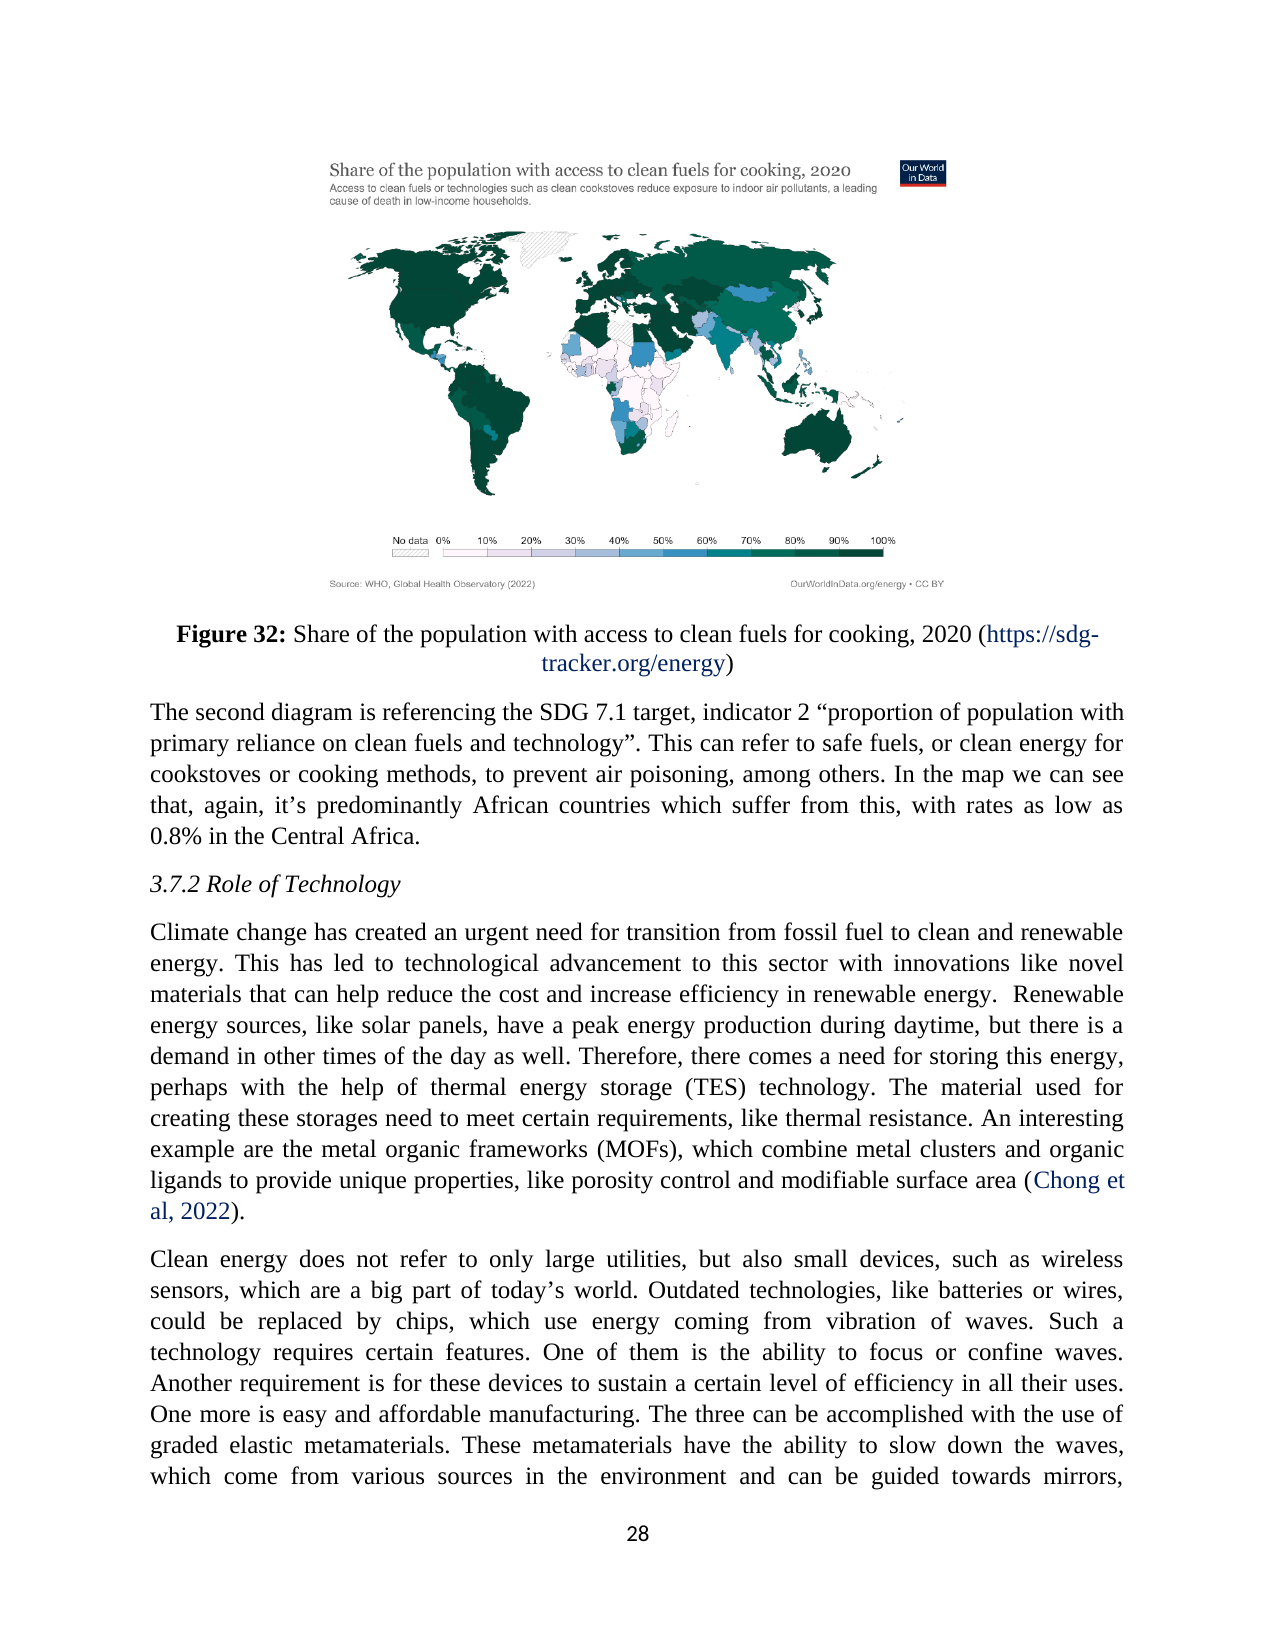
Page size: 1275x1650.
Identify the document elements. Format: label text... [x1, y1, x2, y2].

text 3.7.2 Role of Technology [150, 869, 1125, 898]
text Climate change has created an urgent need for transition from fossil fuel to clean and renewable energy. This has led to technological advancement to this sector with innovations like novel materials that can help reduce the cost and increase efficiency in renewable energy. Renewable energy sources, like solar panels, have a peak energy production during daytime, but there is a demand in other times of the day as well. Therefore, there comes a need for storing this energy, perhaps with the help of thermal energy storage (TES) technology. The material used for creating these storages need to meet certain requirements, like thermal resistance. An interesting example are the metal organic frameworks (MOFs), which combine metal clusters and organic ligands to provide unique properties, like porosity control and modifiable surface area (Chong et al, 2022). [150, 917, 1125, 1225]
text Figure 32: Share of the population with access to clean fuels for cooking, 2020 (https://sdg-tracker.org/energy) [150, 619, 1125, 676]
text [150, 1244, 1125, 1490]
picture [318, 150, 957, 600]
text The second diagram is referencing the SDG 7.1 target, indicator 2 “proportion of population with primary reliance on clean fuels and technology”. This can refer to safe fuels, or clean energy for cookstoves or cooking methods, to prevent air poisoning, among others. In the map we can see that, again, it’s predominantly African countries which suffer from this, with rates as low as 0.8% in the Central Africa. [150, 697, 1125, 850]
